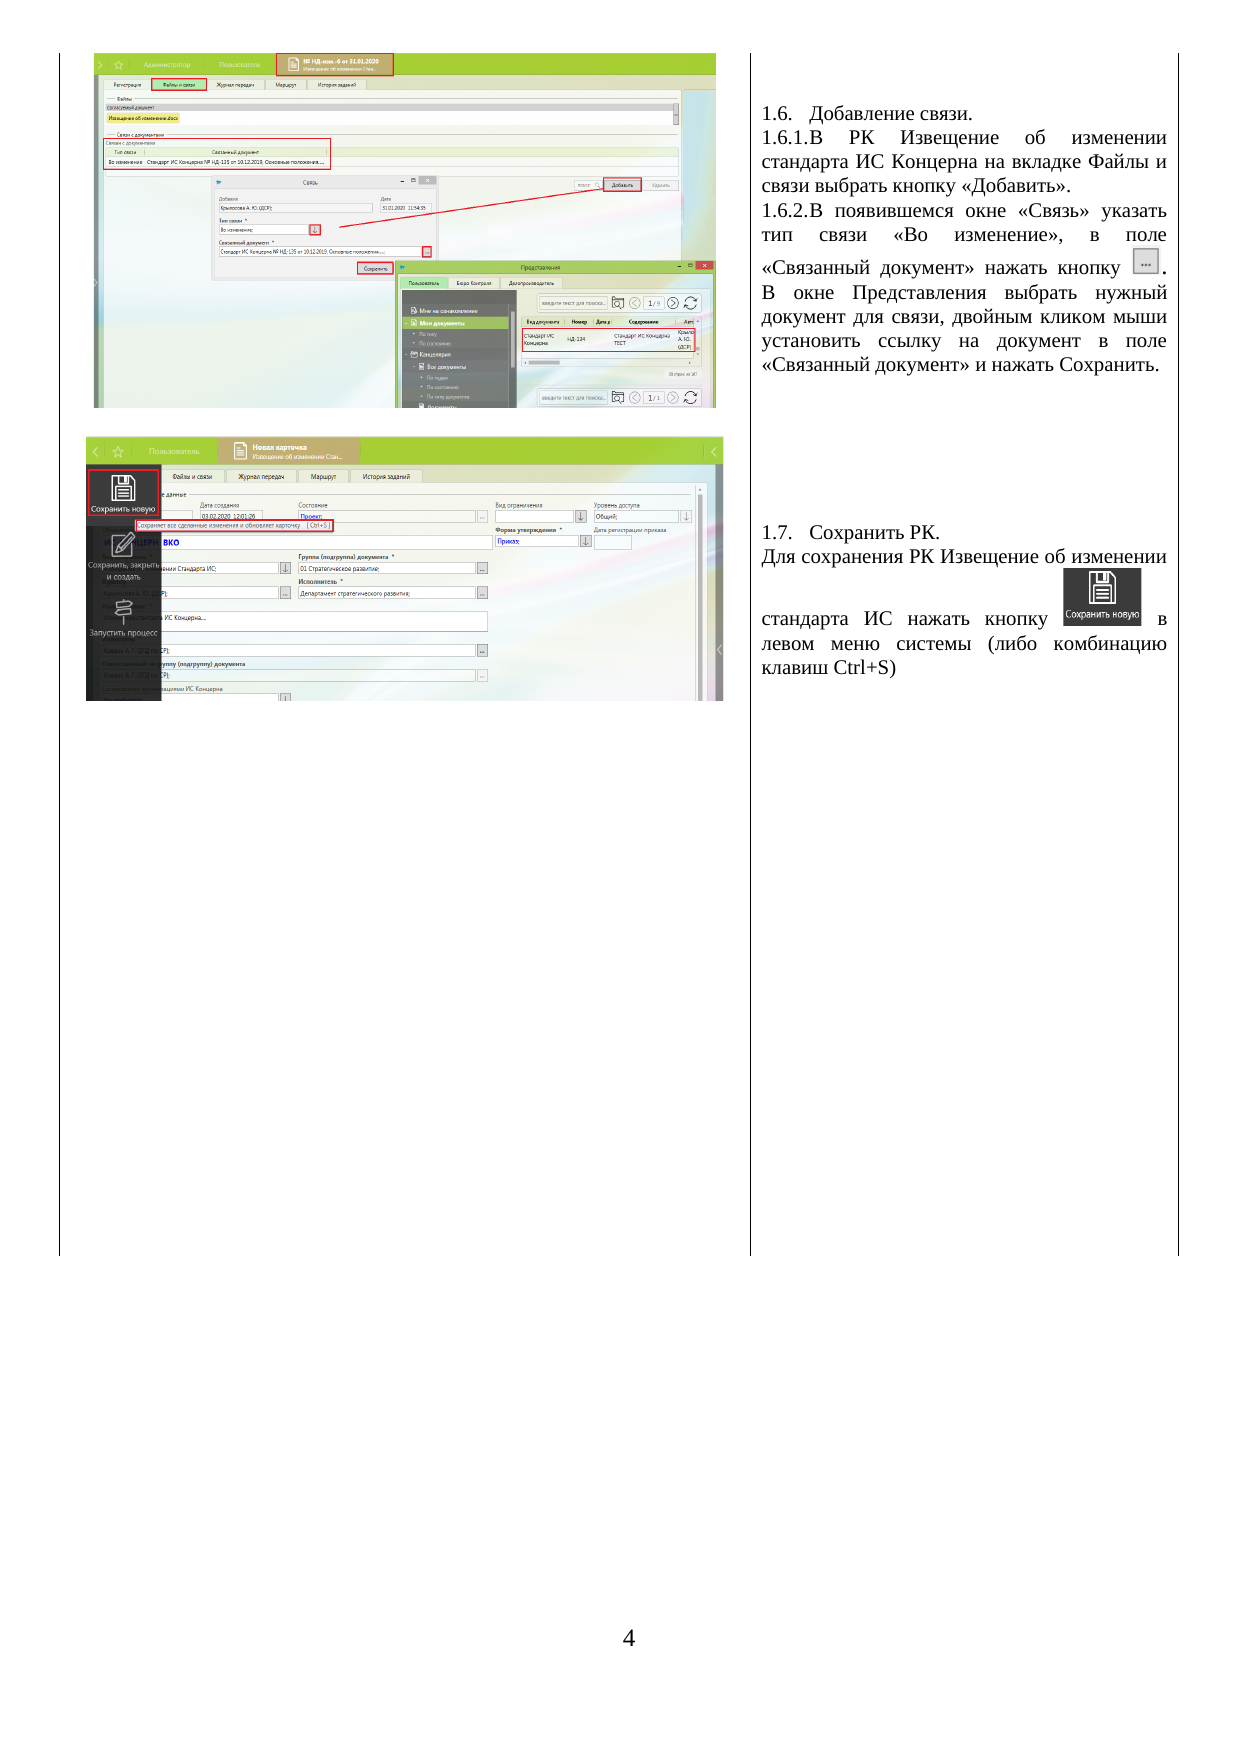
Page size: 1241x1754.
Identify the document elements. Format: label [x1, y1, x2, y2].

table_cell [751, 53, 1178, 1256]
picture [1131, 245, 1162, 275]
picture [1063, 568, 1142, 626]
picture [86, 436, 724, 701]
picture [93, 53, 716, 408]
